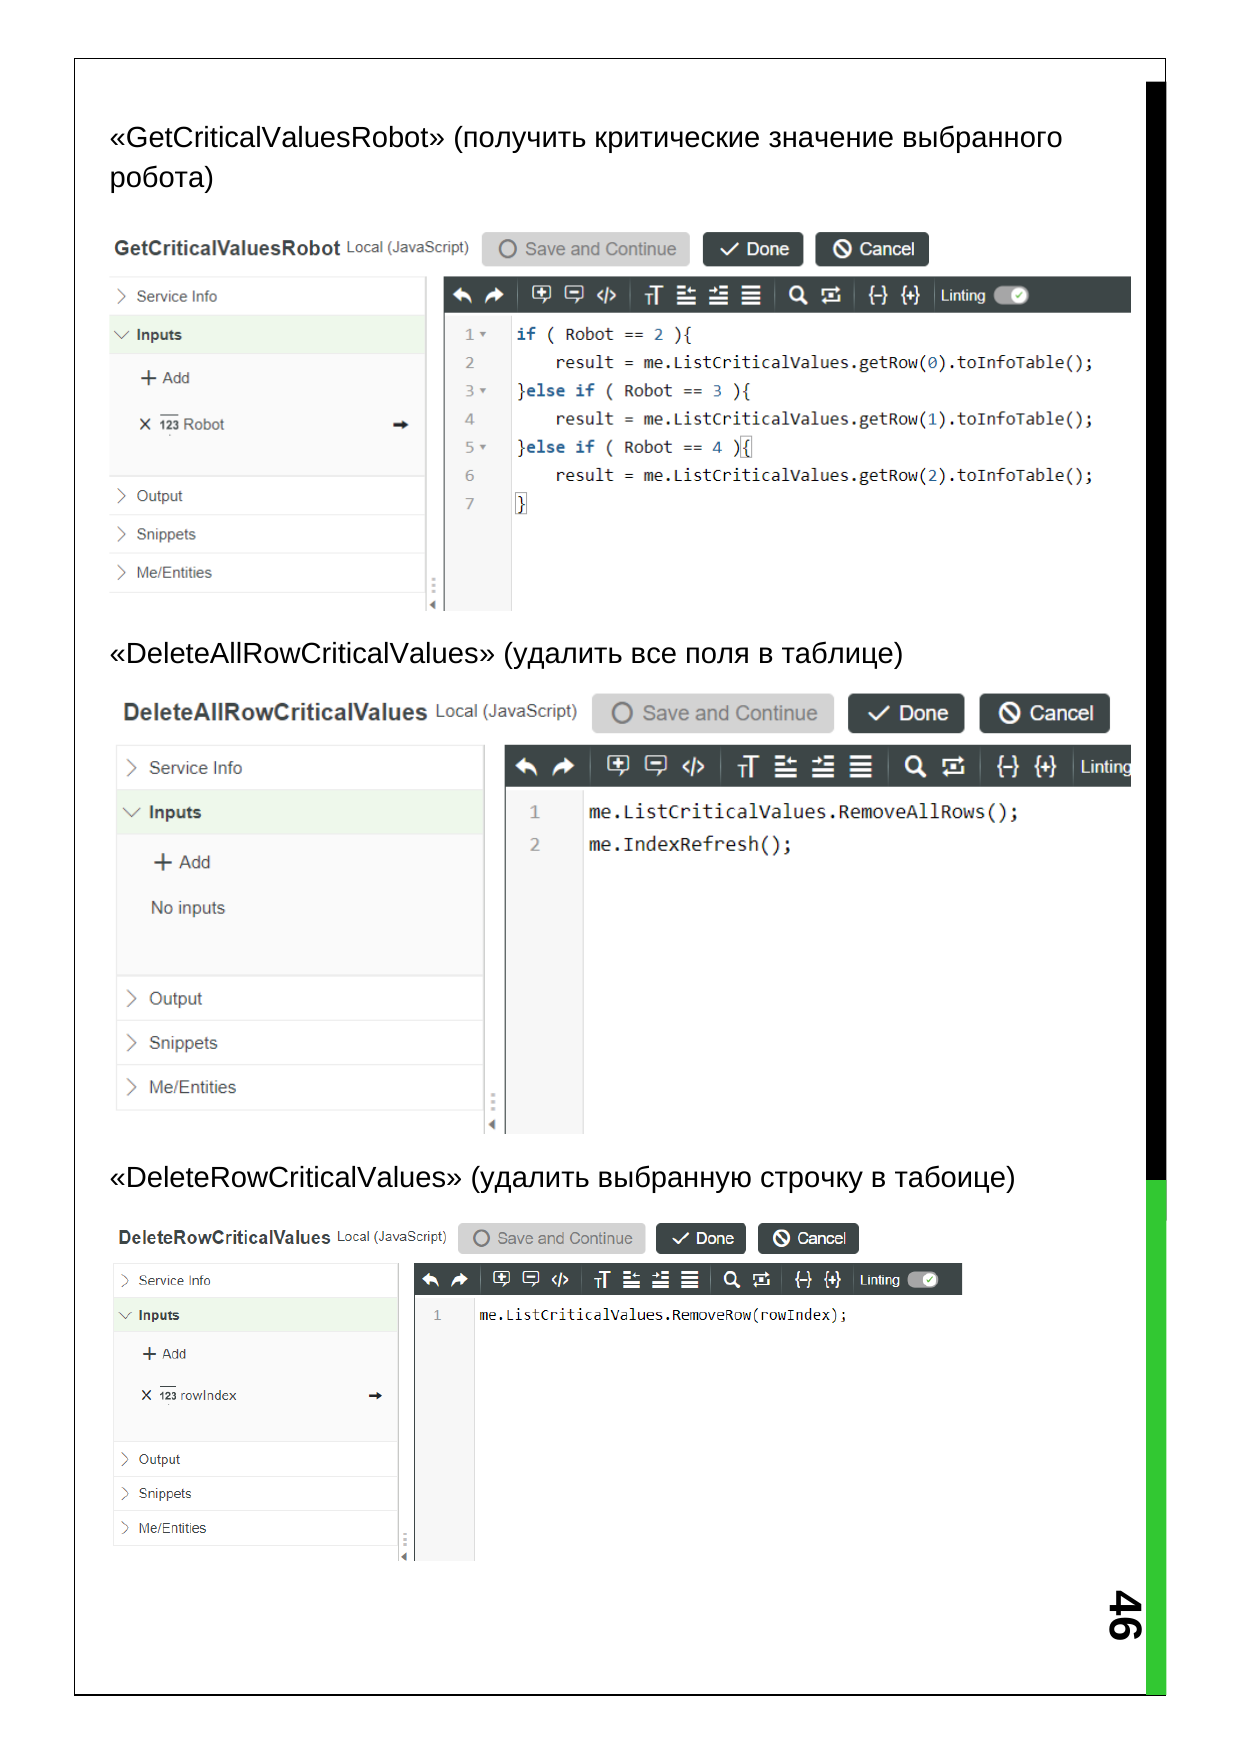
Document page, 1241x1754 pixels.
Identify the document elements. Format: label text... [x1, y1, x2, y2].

text «DeleteAllRowCriticalValues» (удалить все поля в таблице) [109, 637, 1131, 675]
picture [109, 675, 1131, 1134]
picture [109, 1220, 963, 1561]
text «DeleteRowCriticalValues» (удалить выбранную строчку в табоице) [109, 1160, 1131, 1193]
text «GetCriticalValuesRobot» (получить критические значение выбранного робота) [109, 119, 1131, 193]
picture [109, 220, 1131, 611]
